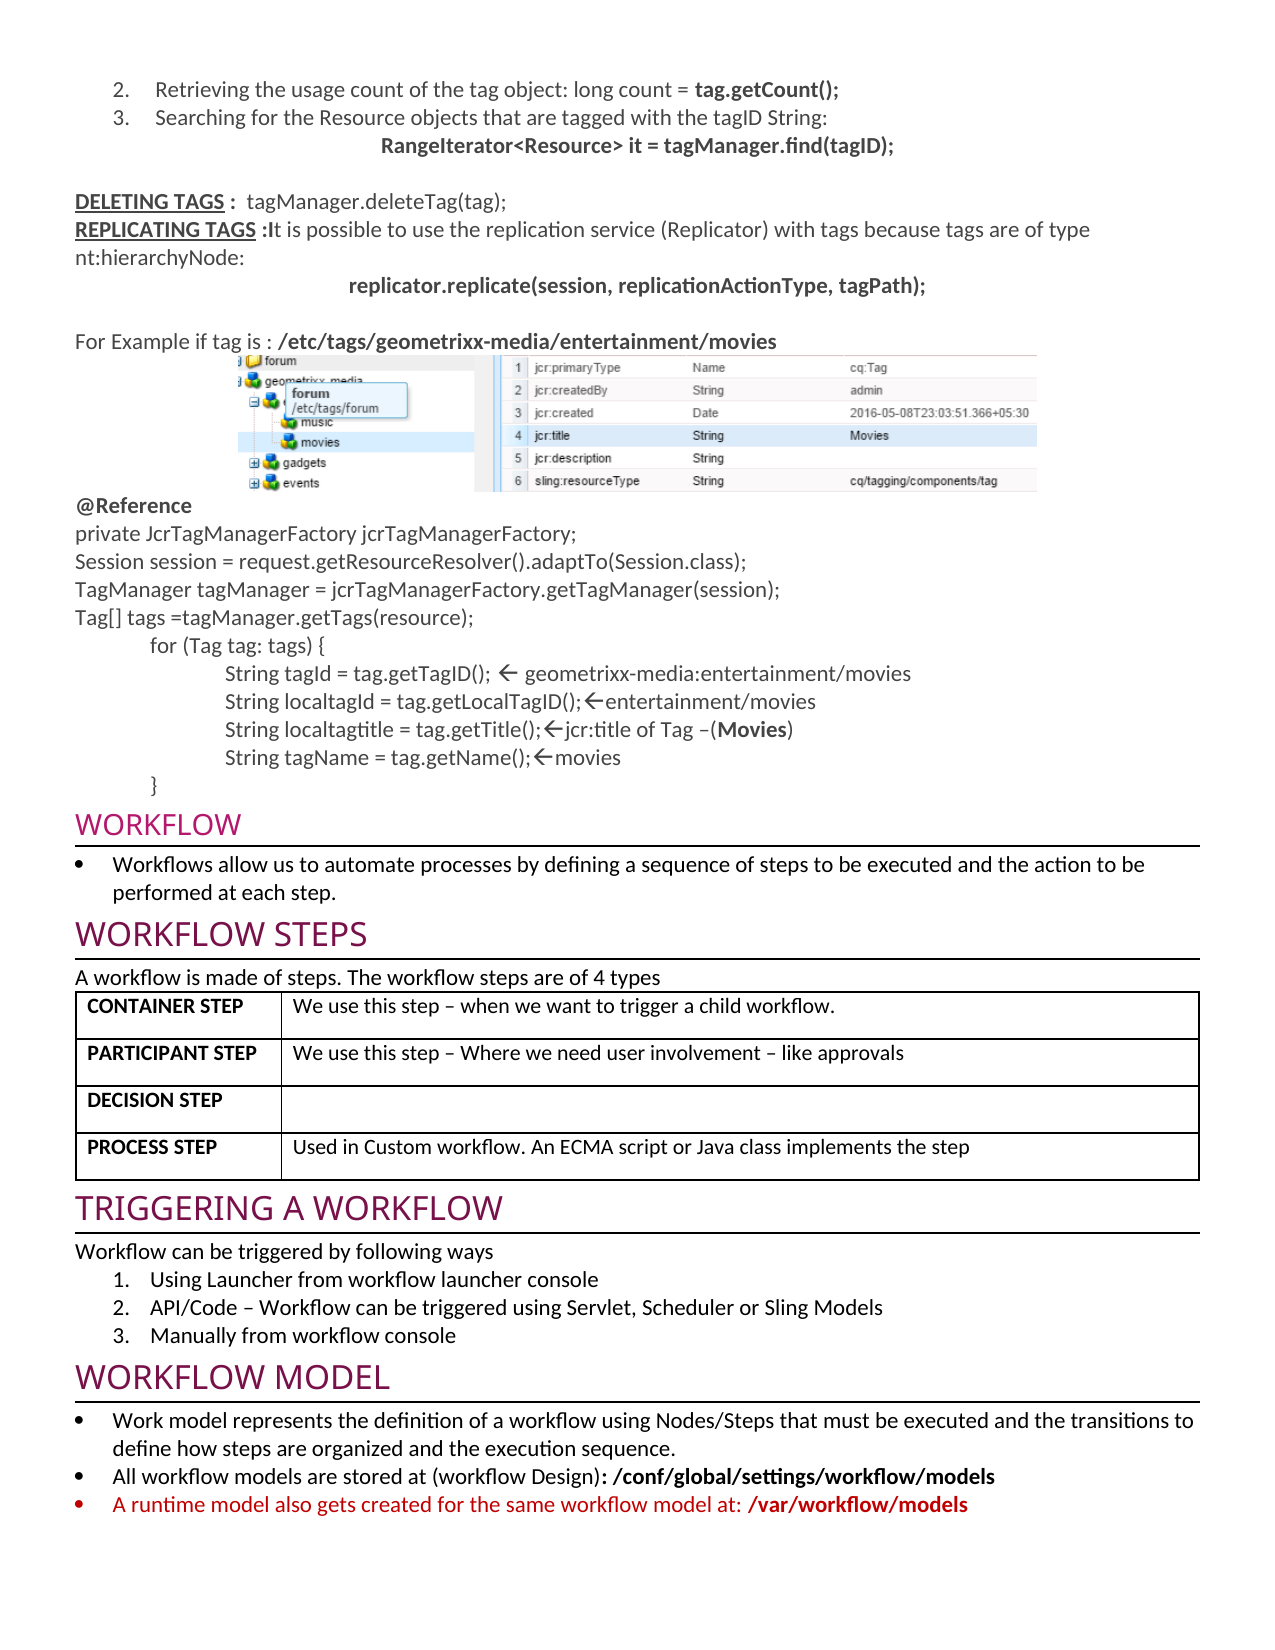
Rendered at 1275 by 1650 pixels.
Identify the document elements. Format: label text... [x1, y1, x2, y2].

text For Example if tag is : /etc/tags/geometrixx-media/entertainment/movies [75, 327, 1200, 355]
list Work model represents the definition of a workflow using Nodes/Steps that must be executed and the transitions to define how steps are organized and the execution sequence. [75, 1406, 1200, 1462]
text } [75, 772, 1200, 799]
text A workflow is made of steps. The workflow steps are of 4 types [75, 963, 1200, 991]
text RangeIterator<Resource> it = tagManager.find(tagID); [75, 131, 1200, 159]
list API/Code – Workflow can be triggered using Servlet, Scheduler or Sling Models [112, 1293, 1200, 1321]
text String localtagtitle = tag.getTitle();jcr:title of Tag –(Movies) [75, 716, 1200, 743]
text DELETING TAGS : tagManager.deleteTag(tag); [75, 187, 1200, 215]
text TagManager tagManager = jcrTagManagerFactory.getTagManager(session); [75, 575, 1200, 603]
list Retrieving the usage count of the tag object: long count = tag.getCount(); [112, 75, 1200, 103]
text for (Tag tag: tags) { [75, 631, 1200, 659]
subtitle WORKFLOW [75, 804, 1200, 845]
text String localtagId = tag.getLocalTagID();entertainment/movies [75, 687, 1200, 716]
text Session session = request.getResourceResolver().adaptTo(Session.class); [75, 547, 1200, 575]
table_cell [282, 1087, 1198, 1132]
text String tagId = tag.getTagID(); geometrixx-media:entertainment/movies [75, 659, 1200, 687]
subtitle TRIGGERING A WORKFLOW [75, 1185, 1200, 1232]
subtitle WORKFLOW MODEL [75, 1353, 1200, 1401]
table_header We use this step – when we want to trigger a child workflow. [282, 993, 1198, 1038]
text String tagName = tag.getName();movies [75, 743, 1200, 772]
text private JcrTagManagerFactory jcrTagManagerFactory; [75, 519, 1200, 547]
text @Reference [75, 491, 1200, 519]
picture [238, 355, 1037, 492]
text Tag[] tags =tagManager.getTags(resource); [75, 603, 1200, 631]
list Workflows allow us to automate processes by defining a sequence of steps to be executed and the action to be performed at each step. [75, 850, 1200, 906]
table_cell PROCESS STEP [77, 1134, 281, 1179]
table_cell PARTICIPANT STEP [77, 1040, 281, 1085]
table_header CONTAINER STEP [77, 993, 281, 1038]
subtitle WORKFLOW STEPS [75, 910, 1200, 958]
text replicator.replicate(session, replicationActionType, tagPath); [75, 271, 1200, 299]
text Workflow can be triggered by following ways [75, 1237, 1200, 1265]
table_cell Used in Custom workflow. An ECMA script or Java class implements the step [282, 1134, 1198, 1179]
list Using Launcher from workflow launcher console [112, 1265, 1200, 1293]
list All workflow models are stored at (workflow Design): /conf/global/settings/workflow/models [75, 1462, 1200, 1490]
table_cell DECISION STEP [77, 1087, 281, 1132]
text REPLICATING TAGS :It is possible to use the replication service (Replicator) with tags because tags are of type nt:hierarchyNode: [75, 215, 1200, 271]
list Manually from workflow console [112, 1321, 1200, 1349]
list A runtime model also gets created for the same workflow model at: /var/workflow/models [75, 1490, 1200, 1518]
table_cell We use this step – Where we need user involvement – like approvals [282, 1040, 1198, 1085]
list Searching for the Resource objects that are tagged with the tagID String: [112, 103, 1200, 131]
